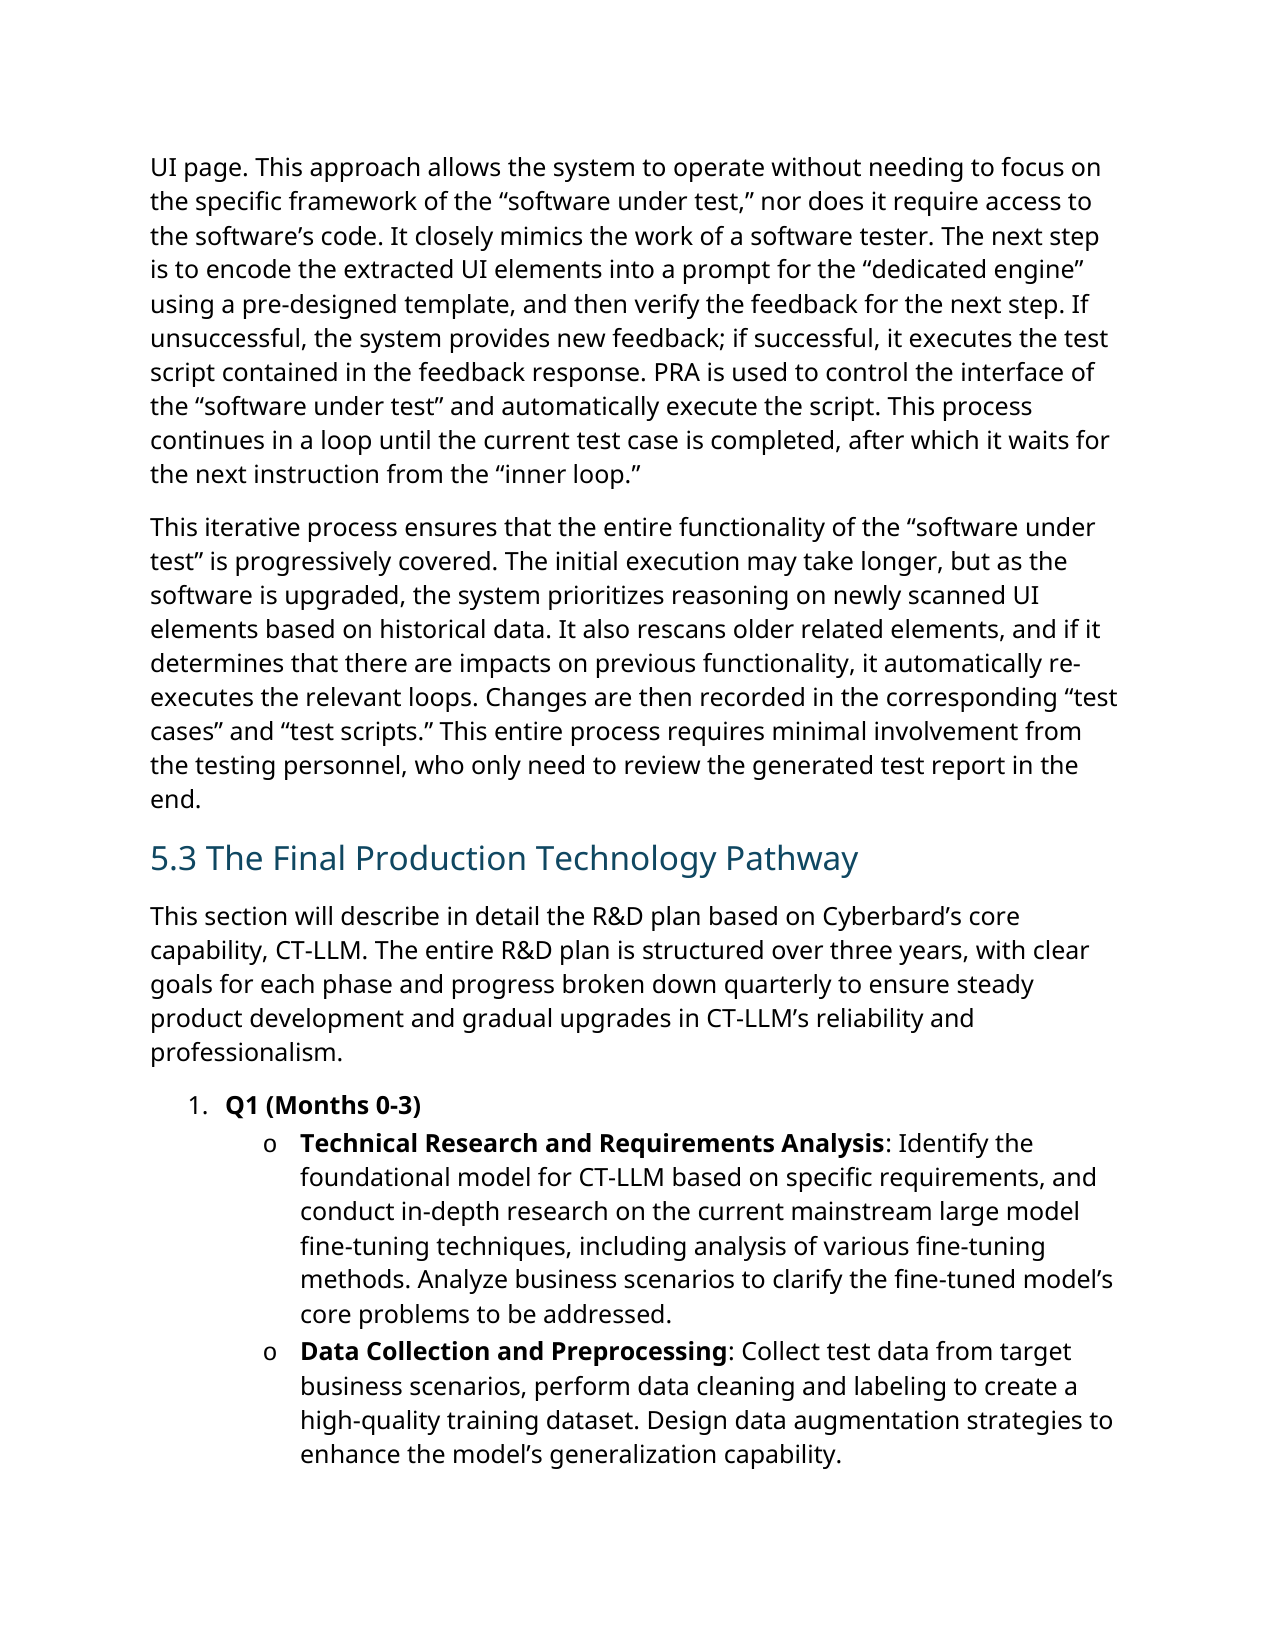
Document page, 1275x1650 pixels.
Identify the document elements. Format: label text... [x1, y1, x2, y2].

list Technical Research and Requirements Analysis: Identify the foundational model for CT-LLM based on specific requirements, and conduct in-depth research on the current mainstream large model fine-tuning techniques, including analysis of various fine-tuning methods. Analyze business scenarios to clarify the fine-tuned model’s core problems to be addressed. [262, 1126, 1125, 1330]
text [150, 150, 1125, 491]
text This section will describe in detail the R&D plan based on Cyberbard’s core capability, CT-LLM. The entire R&D plan is structured over three years, with clear goals for each phase and progress broken down quarterly to ensure steady product development and gradual upgrades in CT-LLM’s reliability and professionalism. [150, 899, 1125, 1069]
subtitle 5.3 The Final Production Technology Pathway [150, 835, 1125, 880]
list Q1 (Months 0-3) [187, 1088, 1125, 1122]
list Data Collection and Preprocessing: Collect test data from target business scenarios, perform data cleaning and labeling to create a high-quality training dataset. Design data augmentation strategies to enhance the model’s generalization capability. [262, 1334, 1125, 1471]
text This iterative process ensures that the entire functionality of the “software under test” is progressively covered. The initial execution may take longer, but as the software is upgraded, the system prioritizes reasoning on newly scanned UI elements based on historical data. It also rescans older related elements, and if it determines that there are impacts on previous functionality, it automatically re-executes the relevant loops. Changes are then recorded in the corresponding “test cases” and “test scripts.” This entire process requires minimal involvement from the testing personnel, who only need to review the generated test report in the end. [150, 509, 1125, 816]
